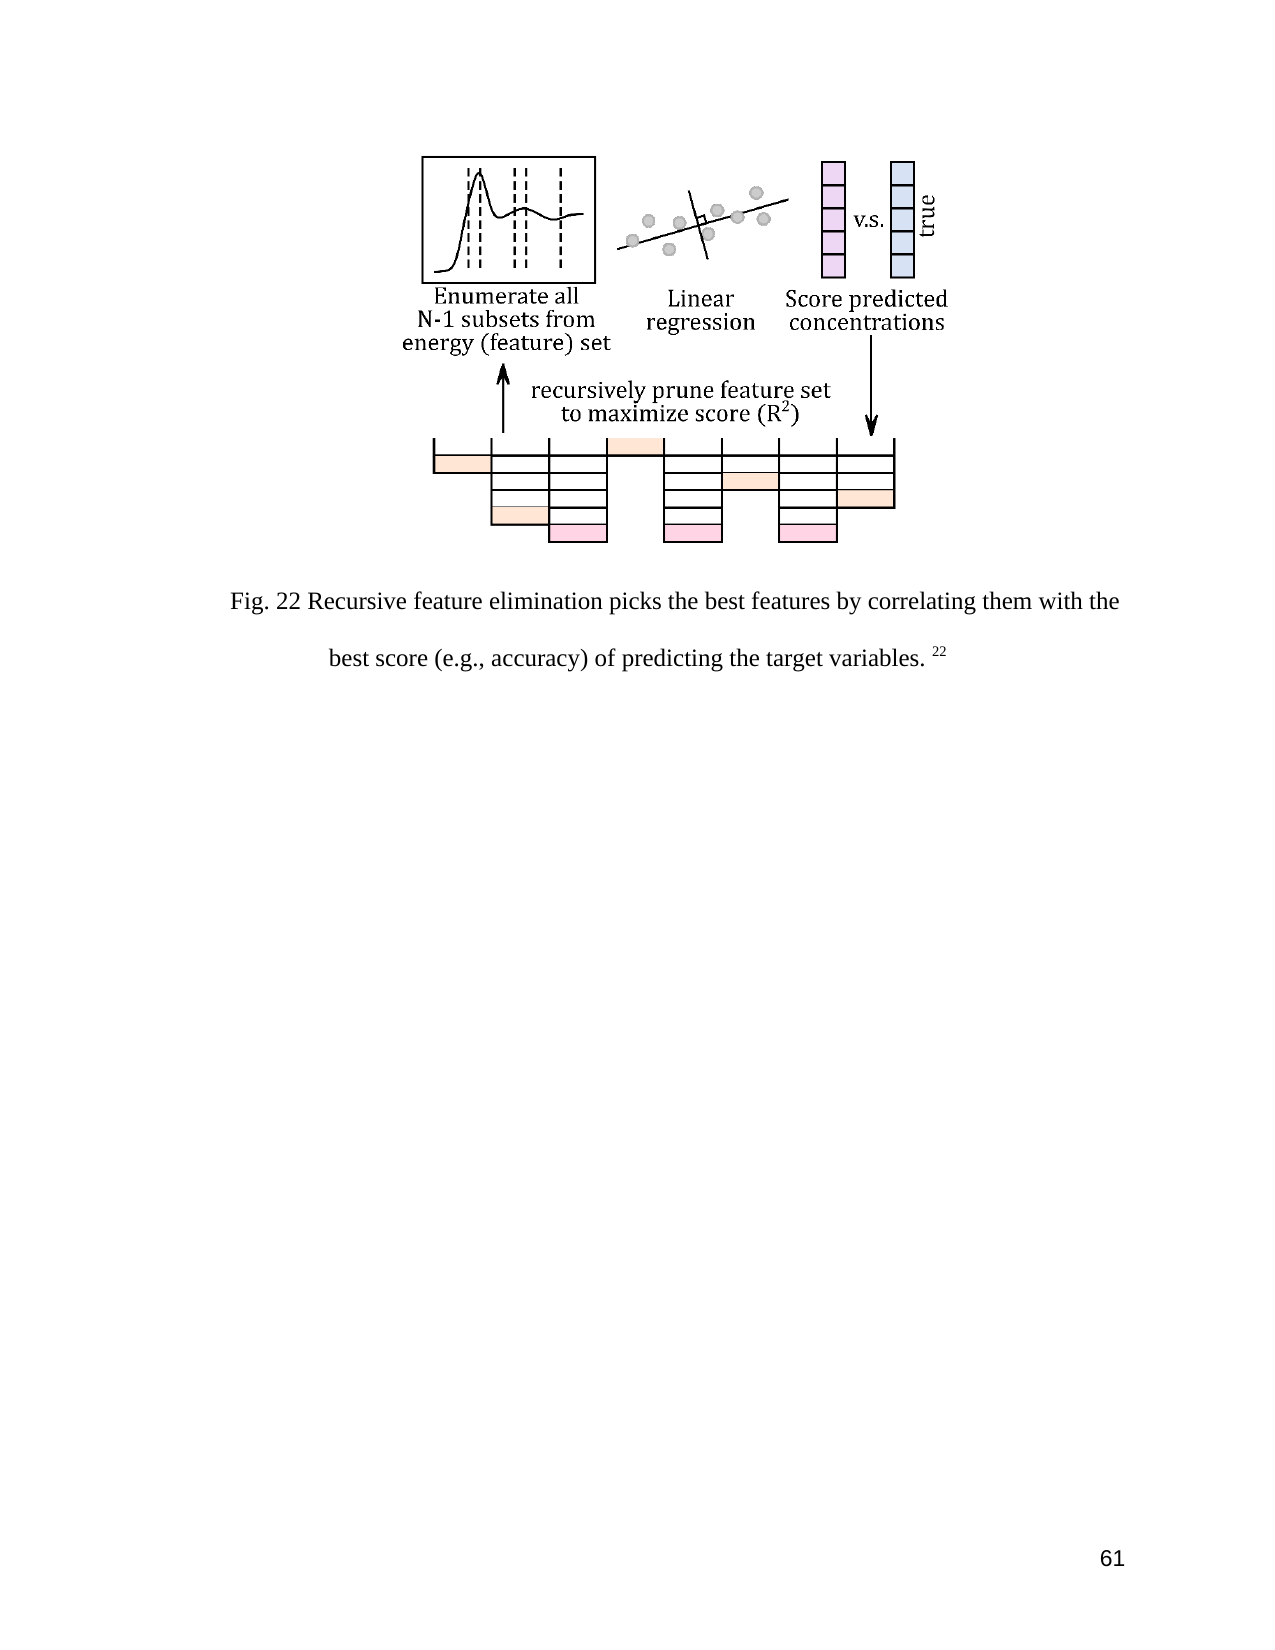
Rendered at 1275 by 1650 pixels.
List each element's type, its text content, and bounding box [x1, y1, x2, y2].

picture [375, 150, 976, 560]
text Fig. 22 Recursive feature elimination picks the best features by correlating them with the best score (e.g., accuracy) of predicting the target variables. 22 [150, 586, 1125, 672]
